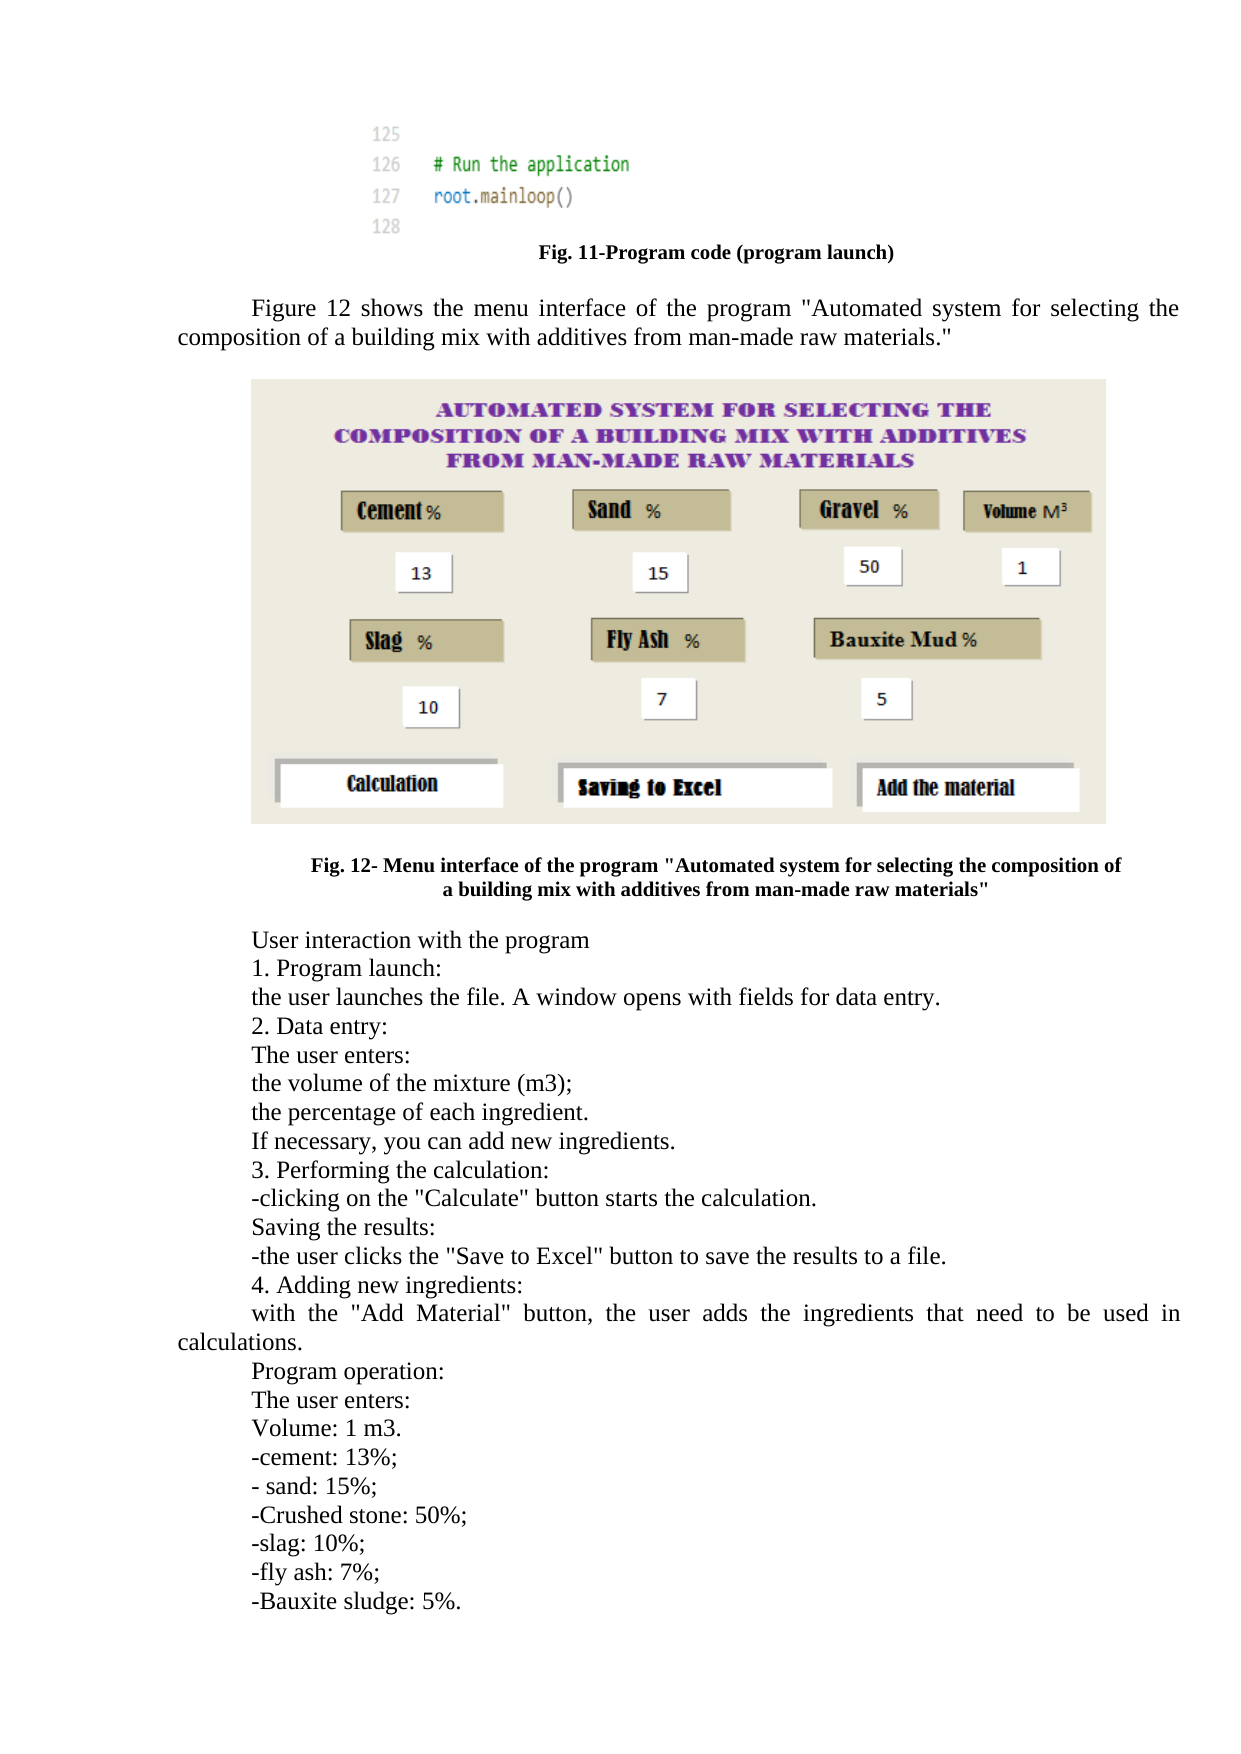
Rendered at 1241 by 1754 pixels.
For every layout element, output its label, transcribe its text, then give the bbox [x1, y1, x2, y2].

picture [354, 118, 1078, 241]
text the volume of the mixture (m3); [177, 1068, 1181, 1097]
text 1. Program launch: [177, 953, 1181, 982]
text If necessary, you can add new ingredients. [177, 1126, 1181, 1155]
text Fig. 11-Program code (program launch) [177, 240, 1181, 264]
text a building mix with additives from man-made raw materials" [177, 877, 1181, 901]
text 4. Adding new ingredients: [177, 1270, 1181, 1298]
text -slag: 10%; [177, 1528, 1181, 1557]
text Figure 12 shows the menu interface of the program "Automated system for selecting the composition of a building mix with additives from man-made raw materials." [177, 293, 1181, 350]
text with the "Add Material" button, the user adds the ingredients that need to be used in calculations. [177, 1298, 1181, 1356]
text - sand: 15%; [177, 1471, 1181, 1500]
text Saving the results: [177, 1212, 1181, 1241]
text Fig. 12- Menu interface of the program "Automated system for selecting the composition of [177, 853, 1181, 877]
text the percentage of each ingredient. [177, 1097, 1181, 1126]
text the user launches the file. A window opens with fields for data entry. [177, 982, 1181, 1011]
text User interaction with the program [177, 925, 1181, 953]
text 2. Data entry: [177, 1011, 1181, 1040]
text -clicking on the "Calculate" button starts the calculation. [177, 1183, 1181, 1212]
text The user enters: [177, 1385, 1181, 1413]
text Volume: 1 m3. [177, 1413, 1181, 1442]
text -cement: 13%; [177, 1442, 1181, 1471]
text 3. Performing the calculation: [177, 1155, 1181, 1183]
text -Crushed stone: 50%; [177, 1500, 1181, 1528]
text -the user clicks the "Save to Excel" button to save the results to a file. [177, 1241, 1181, 1270]
text -fly ash: 7%; [177, 1557, 1181, 1586]
picture [251, 379, 1107, 824]
text The user enters: [177, 1040, 1181, 1068]
text Program operation: [177, 1356, 1181, 1385]
text -Bauxite sludge: 5%. [177, 1586, 1181, 1615]
